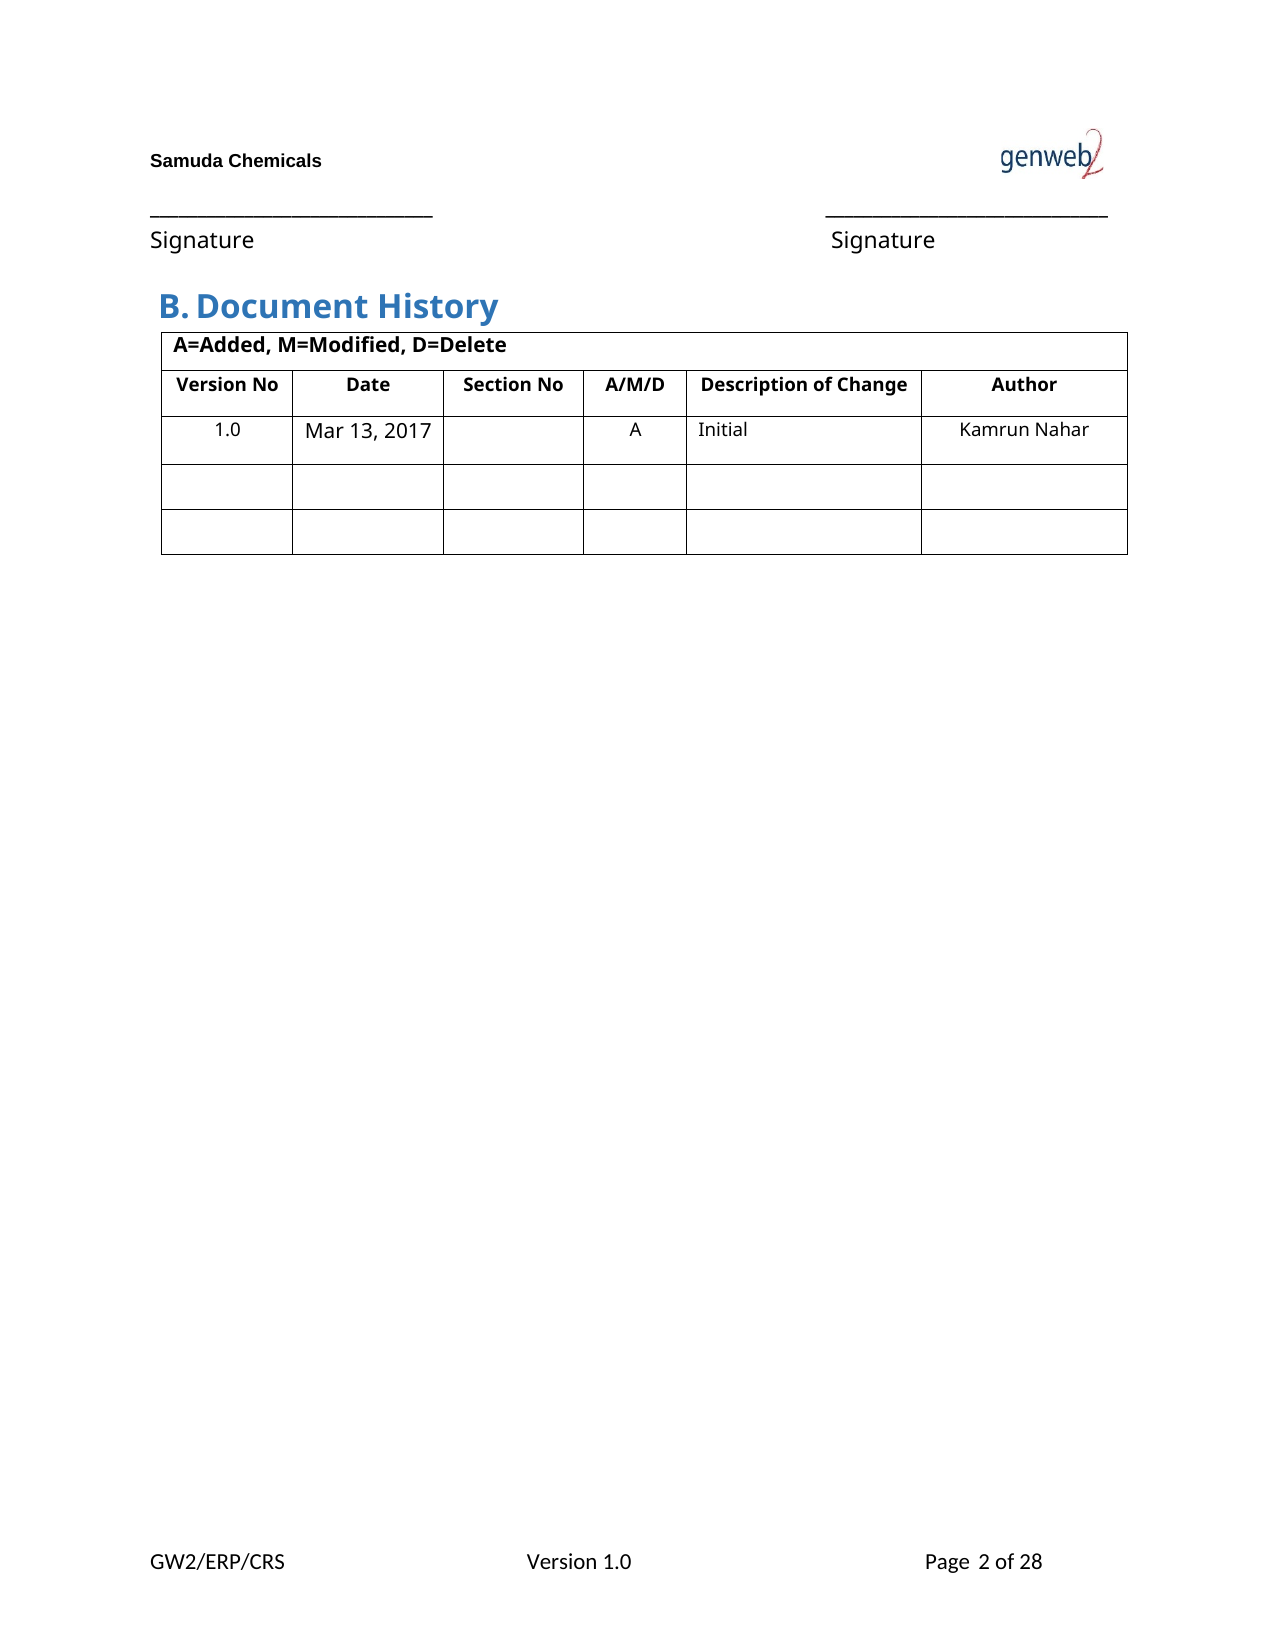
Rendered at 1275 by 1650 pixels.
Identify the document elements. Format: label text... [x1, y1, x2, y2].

table_cell [293, 510, 443, 554]
table_cell [444, 465, 583, 509]
subtitle Document History [158, 283, 1125, 328]
table_cell Author [922, 371, 1127, 416]
text Signature Signature [150, 224, 1125, 255]
table_cell [922, 510, 1127, 554]
table_cell A/M/D [584, 371, 686, 416]
table_cell Date [293, 371, 443, 416]
text ______________________________ ______________________________ [150, 190, 1125, 222]
table_cell [584, 465, 686, 509]
table_cell Mar 13, 2017 [293, 417, 443, 464]
table_cell A [584, 417, 686, 464]
table_cell [687, 465, 921, 509]
table_cell Version No [162, 371, 292, 416]
table_cell Kamrun Nahar [922, 417, 1127, 464]
picture [1000, 128, 1103, 179]
table_cell [444, 510, 583, 554]
table_cell [584, 510, 686, 554]
table_cell [687, 510, 921, 554]
table_cell Initial [687, 417, 921, 464]
table_cell [293, 465, 443, 509]
table_cell 1.0 [162, 417, 292, 464]
table_cell Description of Change [687, 371, 921, 416]
table_cell [922, 465, 1127, 509]
table_cell [444, 417, 583, 464]
table_cell [162, 510, 292, 554]
table_cell [162, 465, 292, 509]
table_header A=Added, M=Modified, D=Delete [162, 333, 1127, 370]
table_cell Section No [444, 371, 583, 416]
